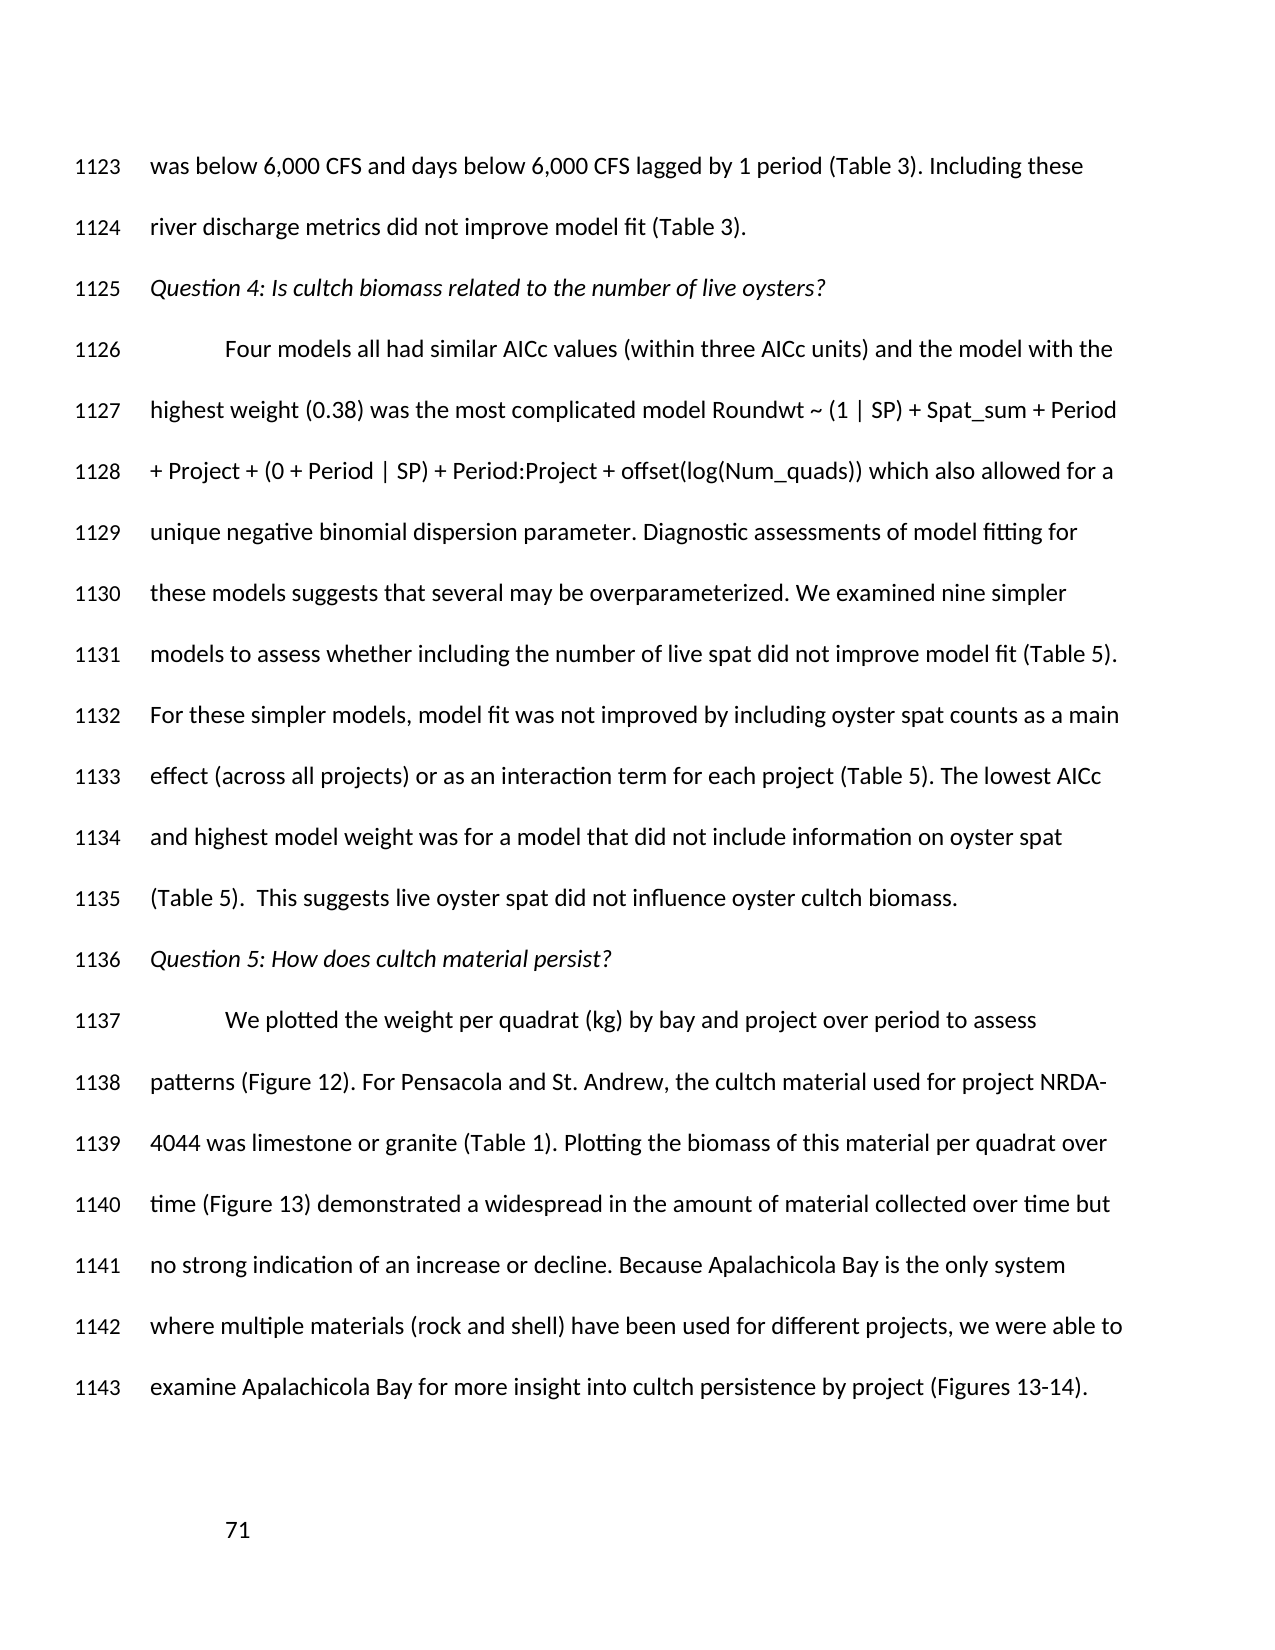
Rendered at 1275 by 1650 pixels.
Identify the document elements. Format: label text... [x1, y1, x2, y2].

text Four models all had similar AICc values (within three AICc units) and the model with the highest weight (0.38) was the most complicated model Roundwt ~ (1 | SP) + Spat_sum + Period + Project + (0 + Period | SP) + Period:Project + offset(log(Num_quads)) which also allowed for a unique negative binomial dispersion parameter. Diagnostic assessments of model fitting for these models suggests that several may be overparameterized. We examined nine simpler models to assess whether including the number of live spat did not improve model fit (Table 5). For these simpler models, model fit was not improved by including oyster spat counts as a main effect (across all projects) or as an interaction term for each project (Table 5). The lowest AICc and highest model weight was for a model that did not include information on oyster spat (Table 5). This suggests live oyster spat did not influence oyster cultch biomass. [150, 333, 1125, 913]
text Question 5: How does cultch material persist? [150, 943, 1125, 974]
text Question 4: Is cultch biomass related to the number of live oysters? [150, 272, 1125, 303]
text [150, 1004, 1125, 1401]
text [150, 150, 1125, 242]
